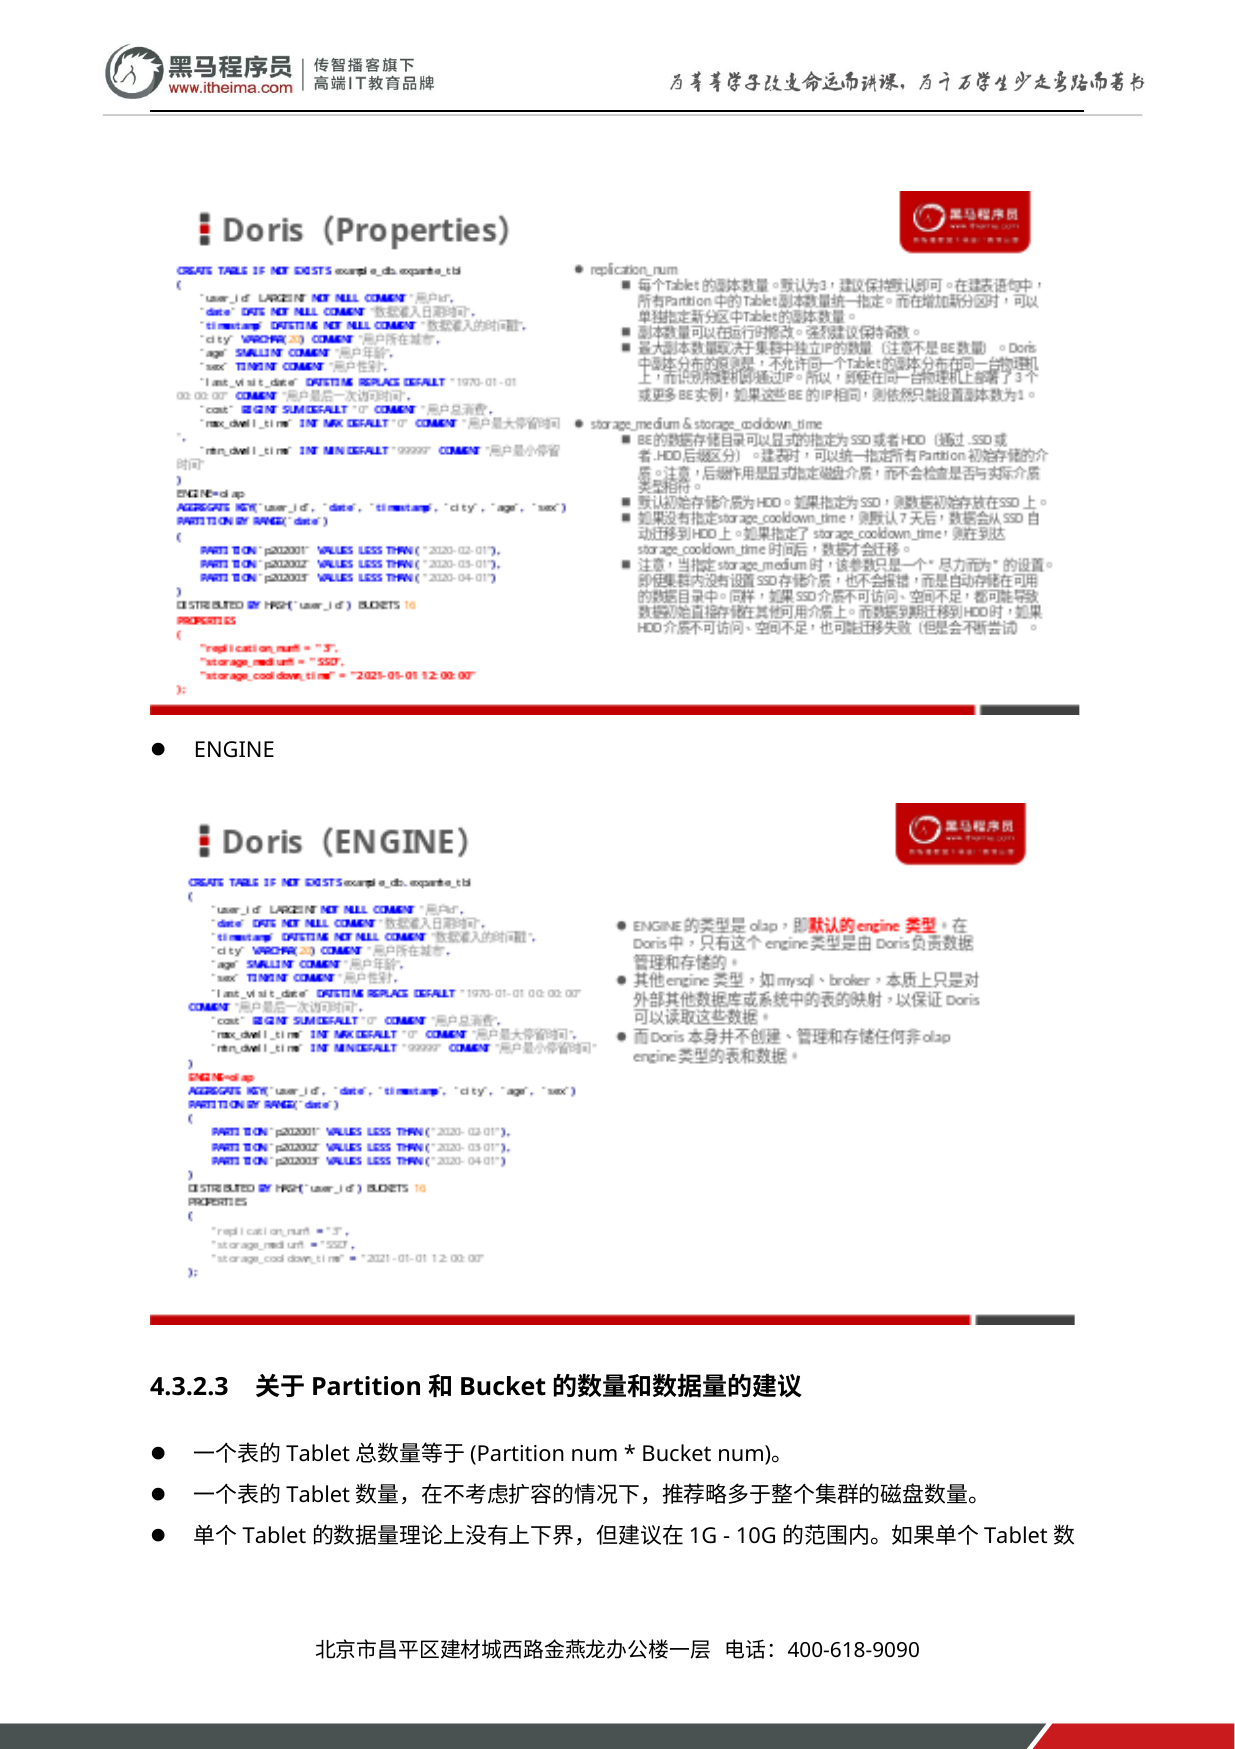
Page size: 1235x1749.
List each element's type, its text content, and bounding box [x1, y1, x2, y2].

list 一个表的 Tablet 数量，在不考虑扩容的情况下，推荐略多于整个集群的磁盘数量。 [150, 1477, 1084, 1509]
list ENGINE [150, 734, 1084, 764]
subtitle 关于 Partition 和 Bucket 的数量和数据量的建议 [150, 1367, 1084, 1403]
picture [0, 1664, 1235, 1749]
picture [0, 0, 1235, 123]
list 一个表的 Tablet 总数量等于 (Partition num * Bucket num)。 [150, 1436, 1084, 1467]
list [150, 1518, 1084, 1550]
